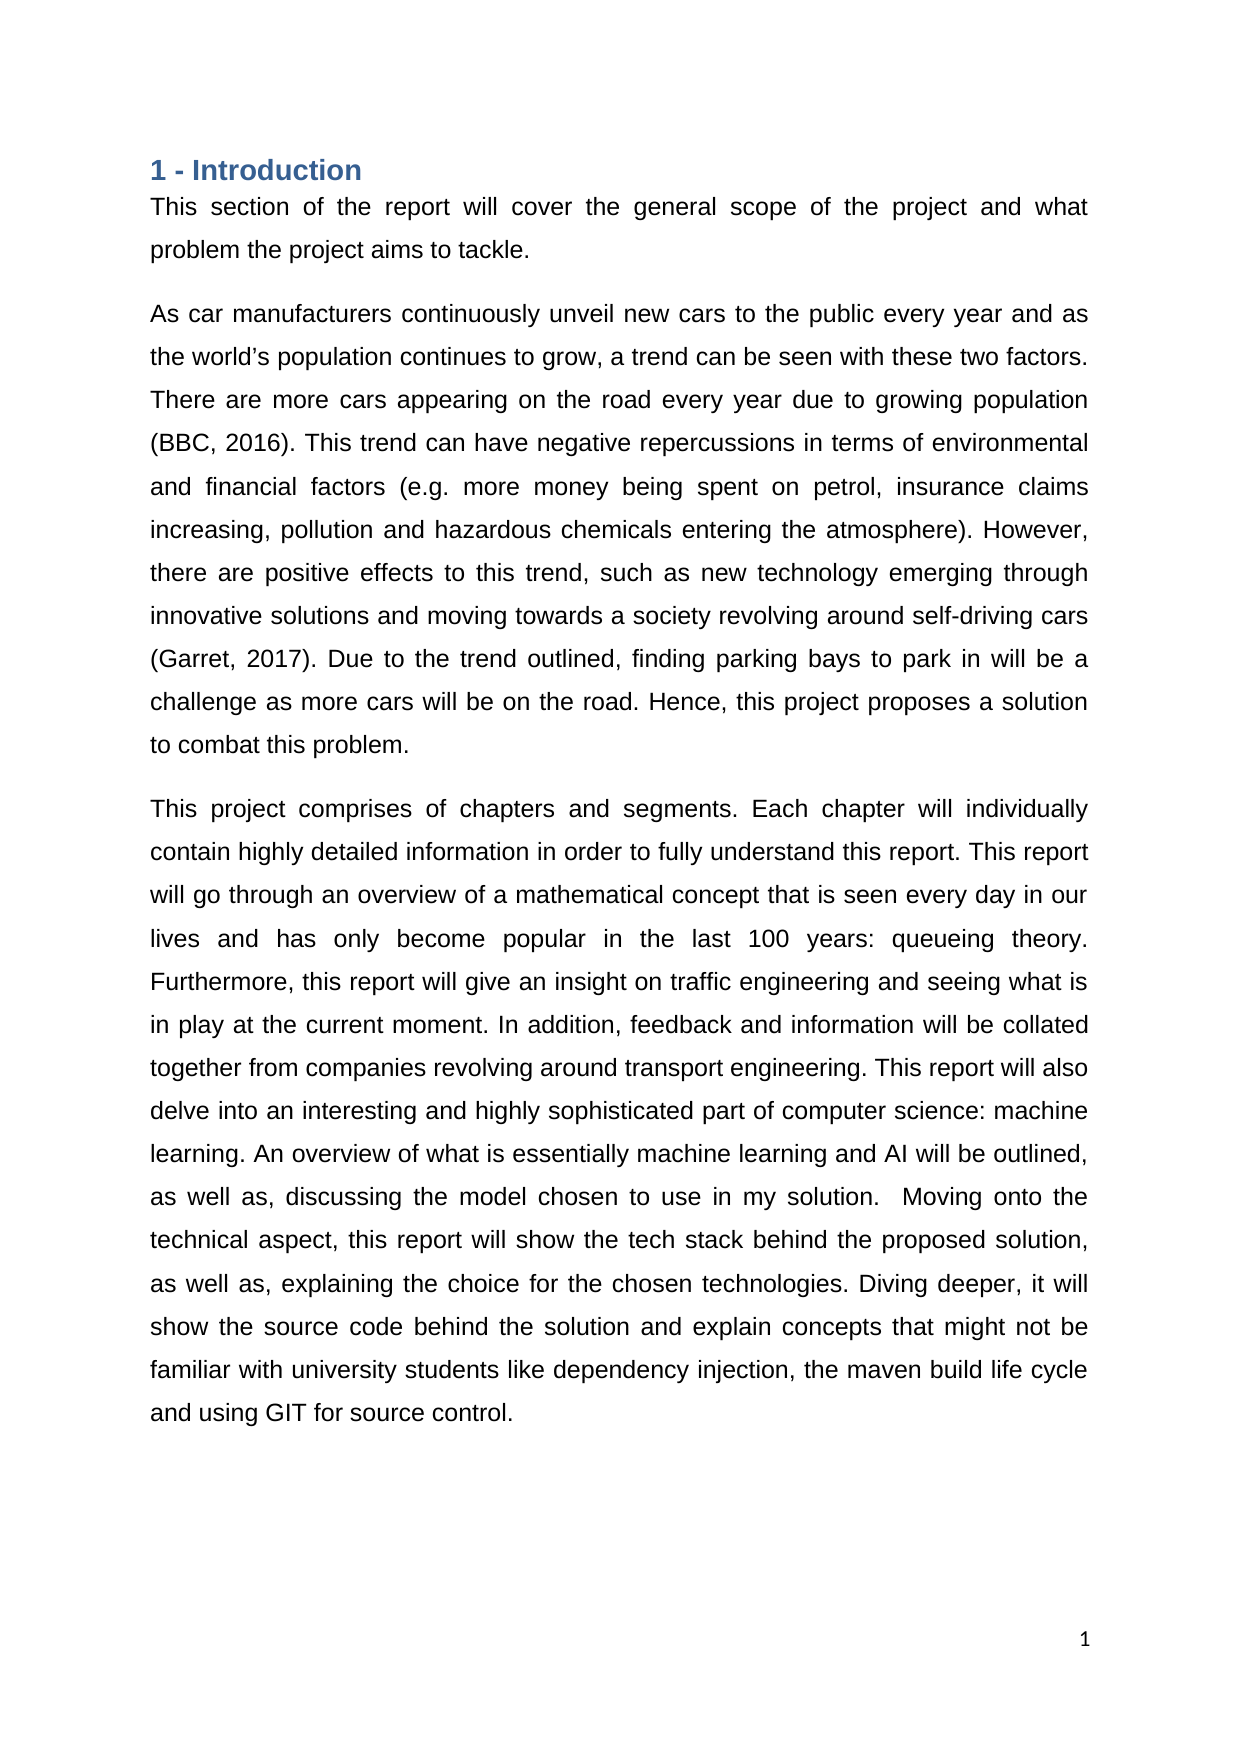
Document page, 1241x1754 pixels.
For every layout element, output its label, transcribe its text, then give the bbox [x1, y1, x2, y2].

subtitle 1 - Introduction [150, 153, 1090, 187]
text This section of the report will cover the general scope of the project and what problem the project aims to tackle. [150, 192, 1090, 264]
text This project comprises of chapters and segments. Each chapter will individually contain highly detailed information in order to fully understand this report. This report will go through an overview of a mathematical concept that is seen every day in our lives and has only become popular in the last 100 years: queueing theory. Furthermore, this report will give an insight on traffic engineering and seeing what is in play at the current moment. In addition, feedback and information will be collated together from companies revolving around transport engineering. This report will also delve into an interesting and highly sophisticated part of computer science: machine learning. An overview of what is essentially machine learning and AI will be outlined, as well as, discussing the model chosen to use in my solution. Moving onto the technical aspect, this report will show the tech stack behind the proposed solution, as well as, explaining the choice for the chosen technologies. Diving deeper, it will show the source code behind the solution and explain concepts that might not be familiar with university students like dependency injection, the maven build life cycle and using GIT for source control. [150, 794, 1090, 1427]
text As car manufacturers continuously unveil new cars to the public every year and as the world’s population continues to grow, a trend can be seen with these two factors. There are more cars appearing on the road every year due to growing population (BBC, 2016). This trend can have negative repercussions in terms of environmental and financial factors (e.g. more money being spent on petrol, insurance claims increasing, pollution and hazardous chemicals entering the atmosphere). However, there are positive effects to this trend, such as new technology emerging through innovative solutions and moving towards a society revolving around self-driving cars (Garret, 2017). Due to the trend outlined, finding parking bays to park in will be a challenge as more cars will be on the road. Hence, this project proposes a solution to combat this problem. [150, 299, 1090, 759]
